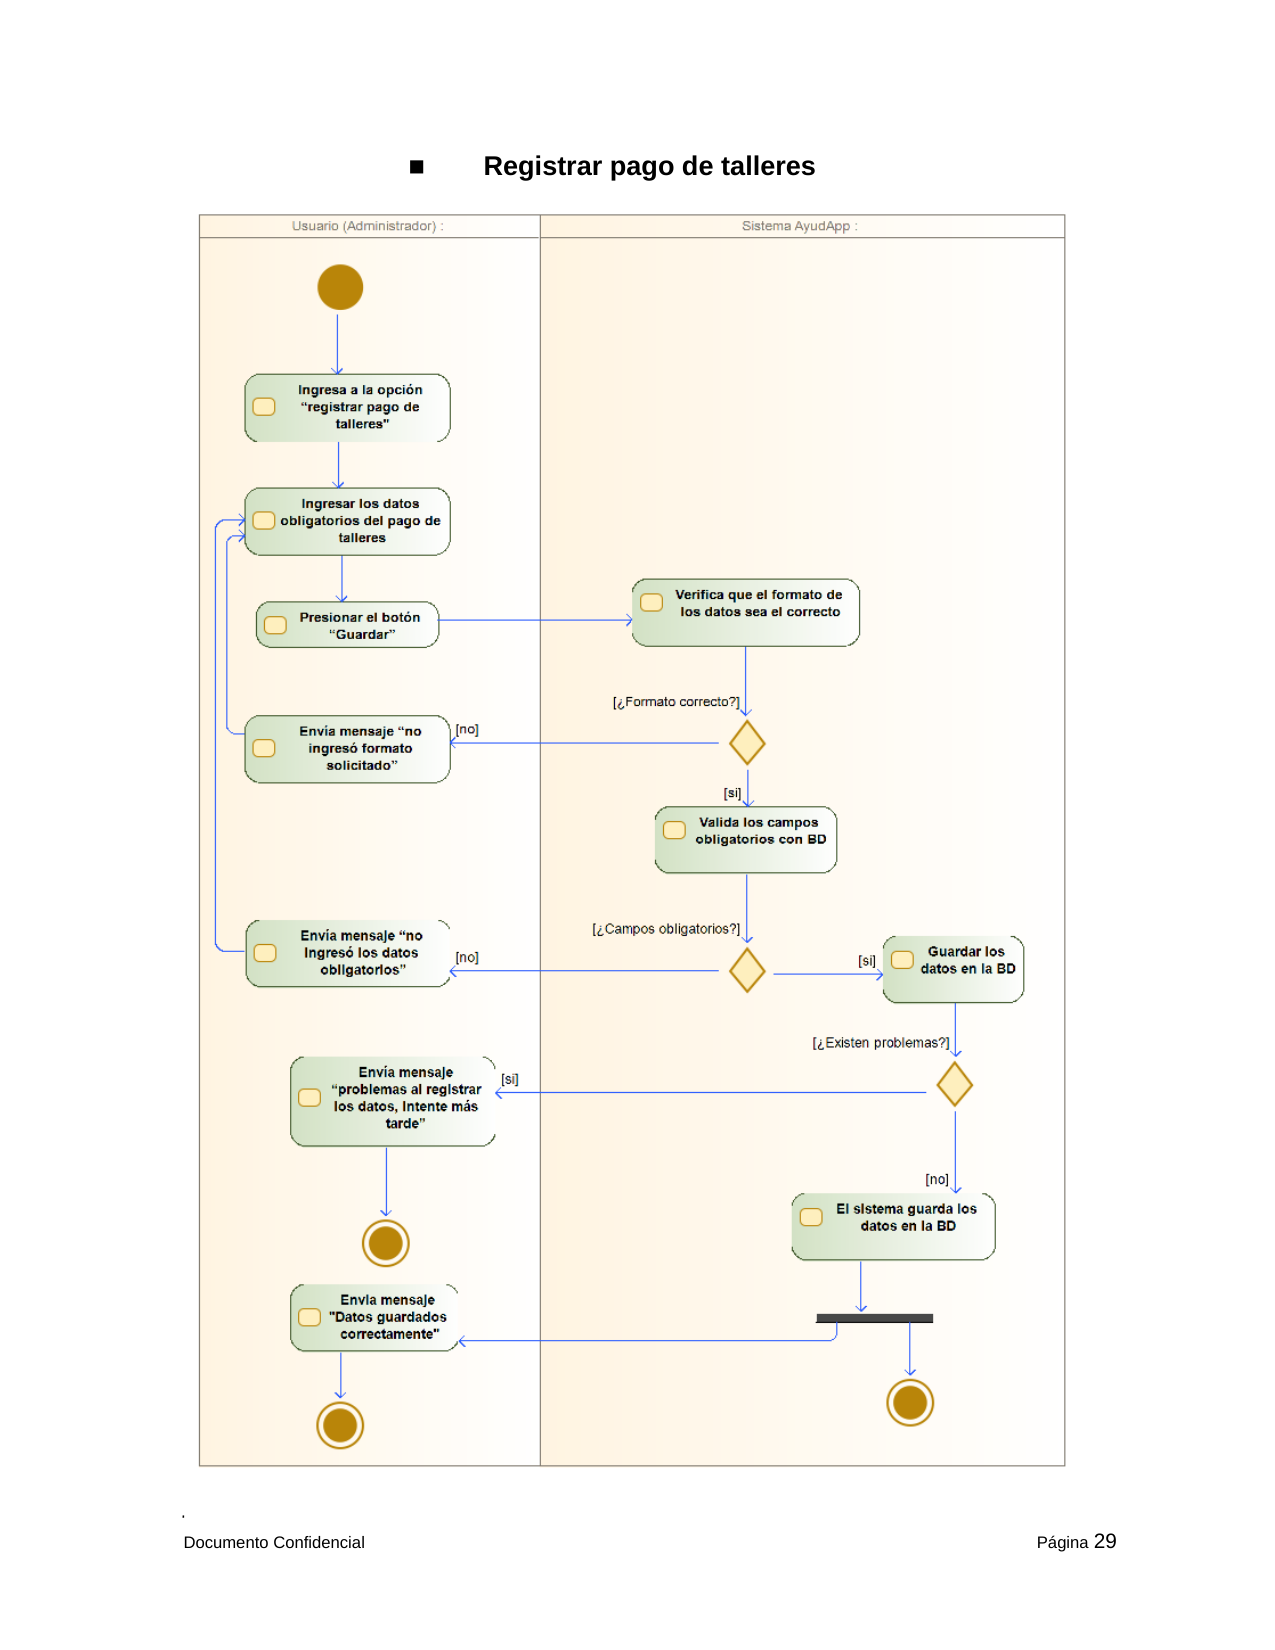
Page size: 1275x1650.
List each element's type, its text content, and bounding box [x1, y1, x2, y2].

picture [183, 203, 1078, 1479]
list Registrar pago de talleres [408, 150, 1125, 181]
